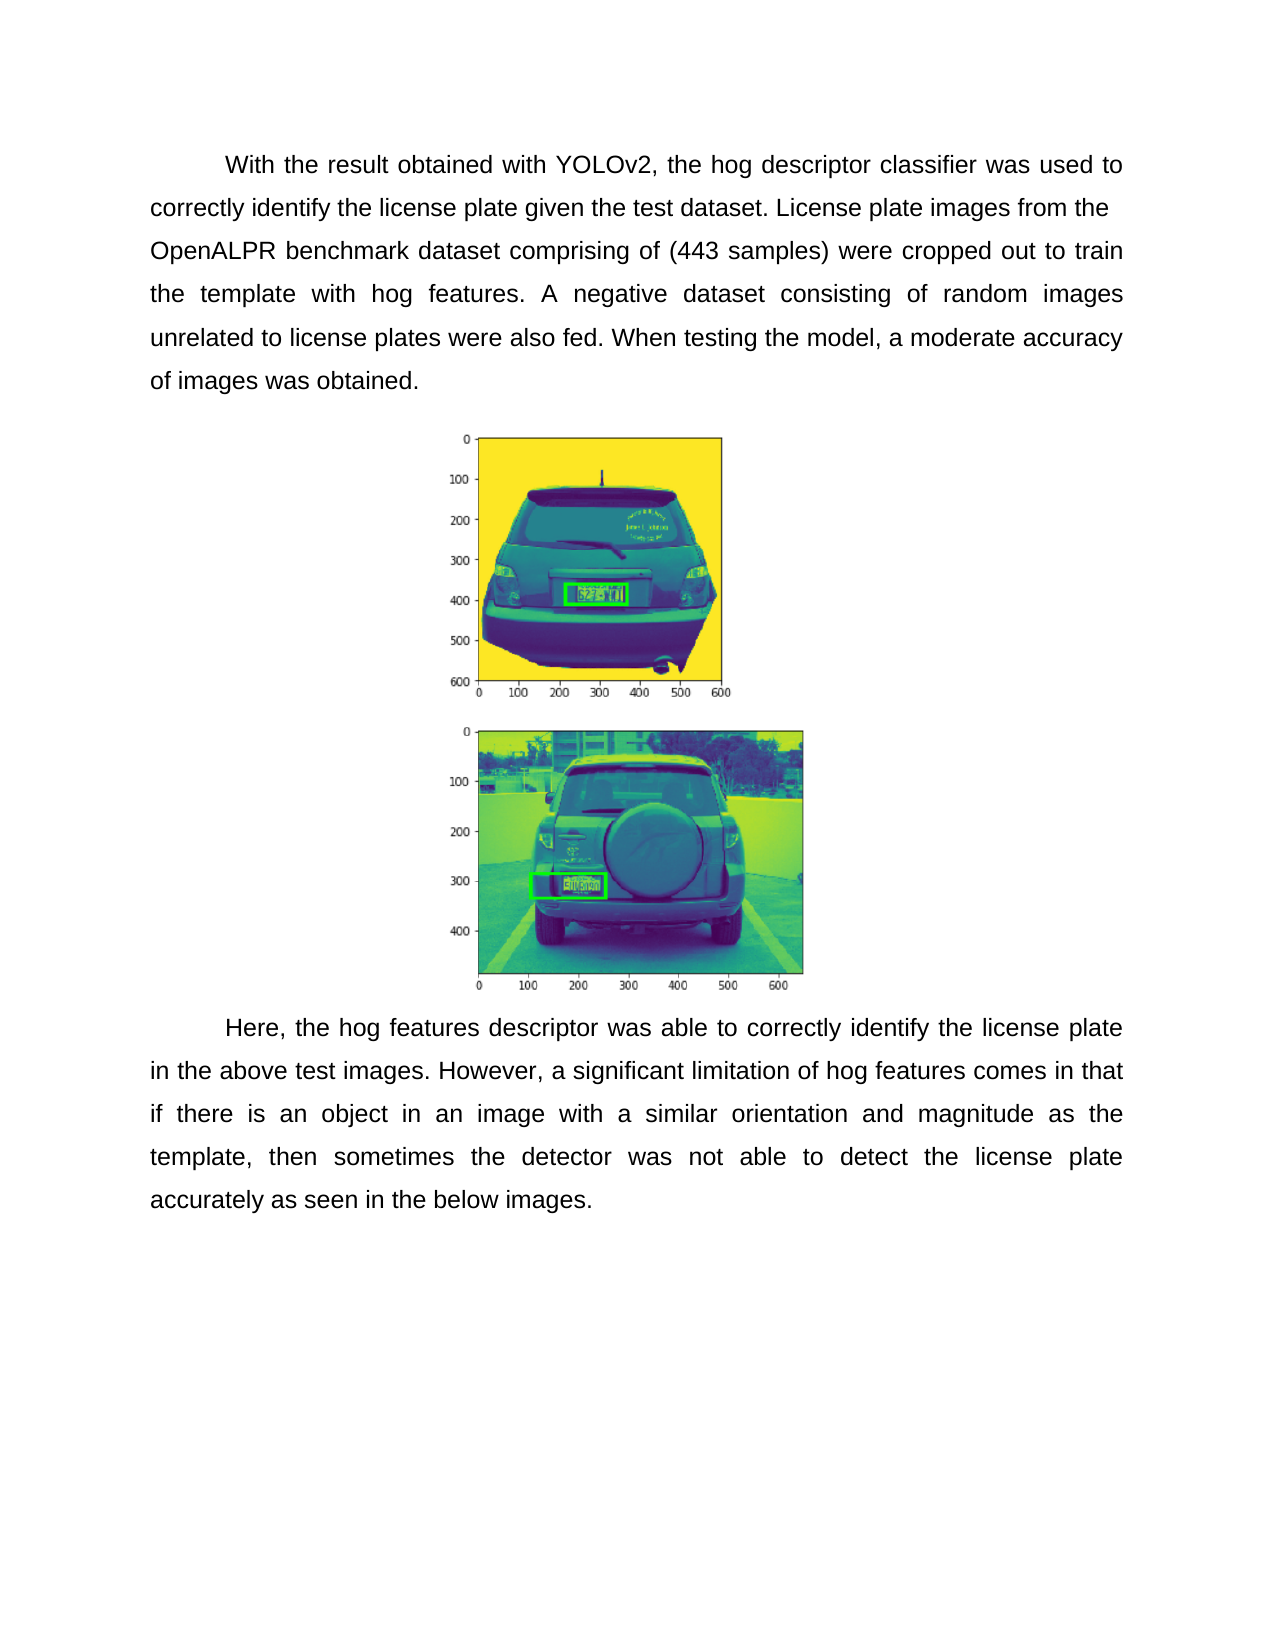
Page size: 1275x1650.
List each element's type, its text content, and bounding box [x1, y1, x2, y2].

text OpenALPR benchmark dataset comprising of (443 samples) were cropped out to train the template with hog features. A negative dataset consisting of random images unrelated to license plates were also fed. When testing the model, a moderate accuracy of images was obtained. [150, 236, 1125, 394]
text With the result obtained with YOLOv2, the hog descriptor classifier was used to correctly identify the license plate given the test dataset. License plate images from the [150, 150, 1125, 222]
text Here, the hog features descriptor was able to correctly identify the license plate in the above test images. However, a significant limitation of hog features comes in that if there is an object in an image with a similar orientation and magnitude as the template, then sometimes the detector was not able to detect the license plate accurately as seen in the below images. [150, 1013, 1125, 1214]
picture [437, 408, 838, 1000]
